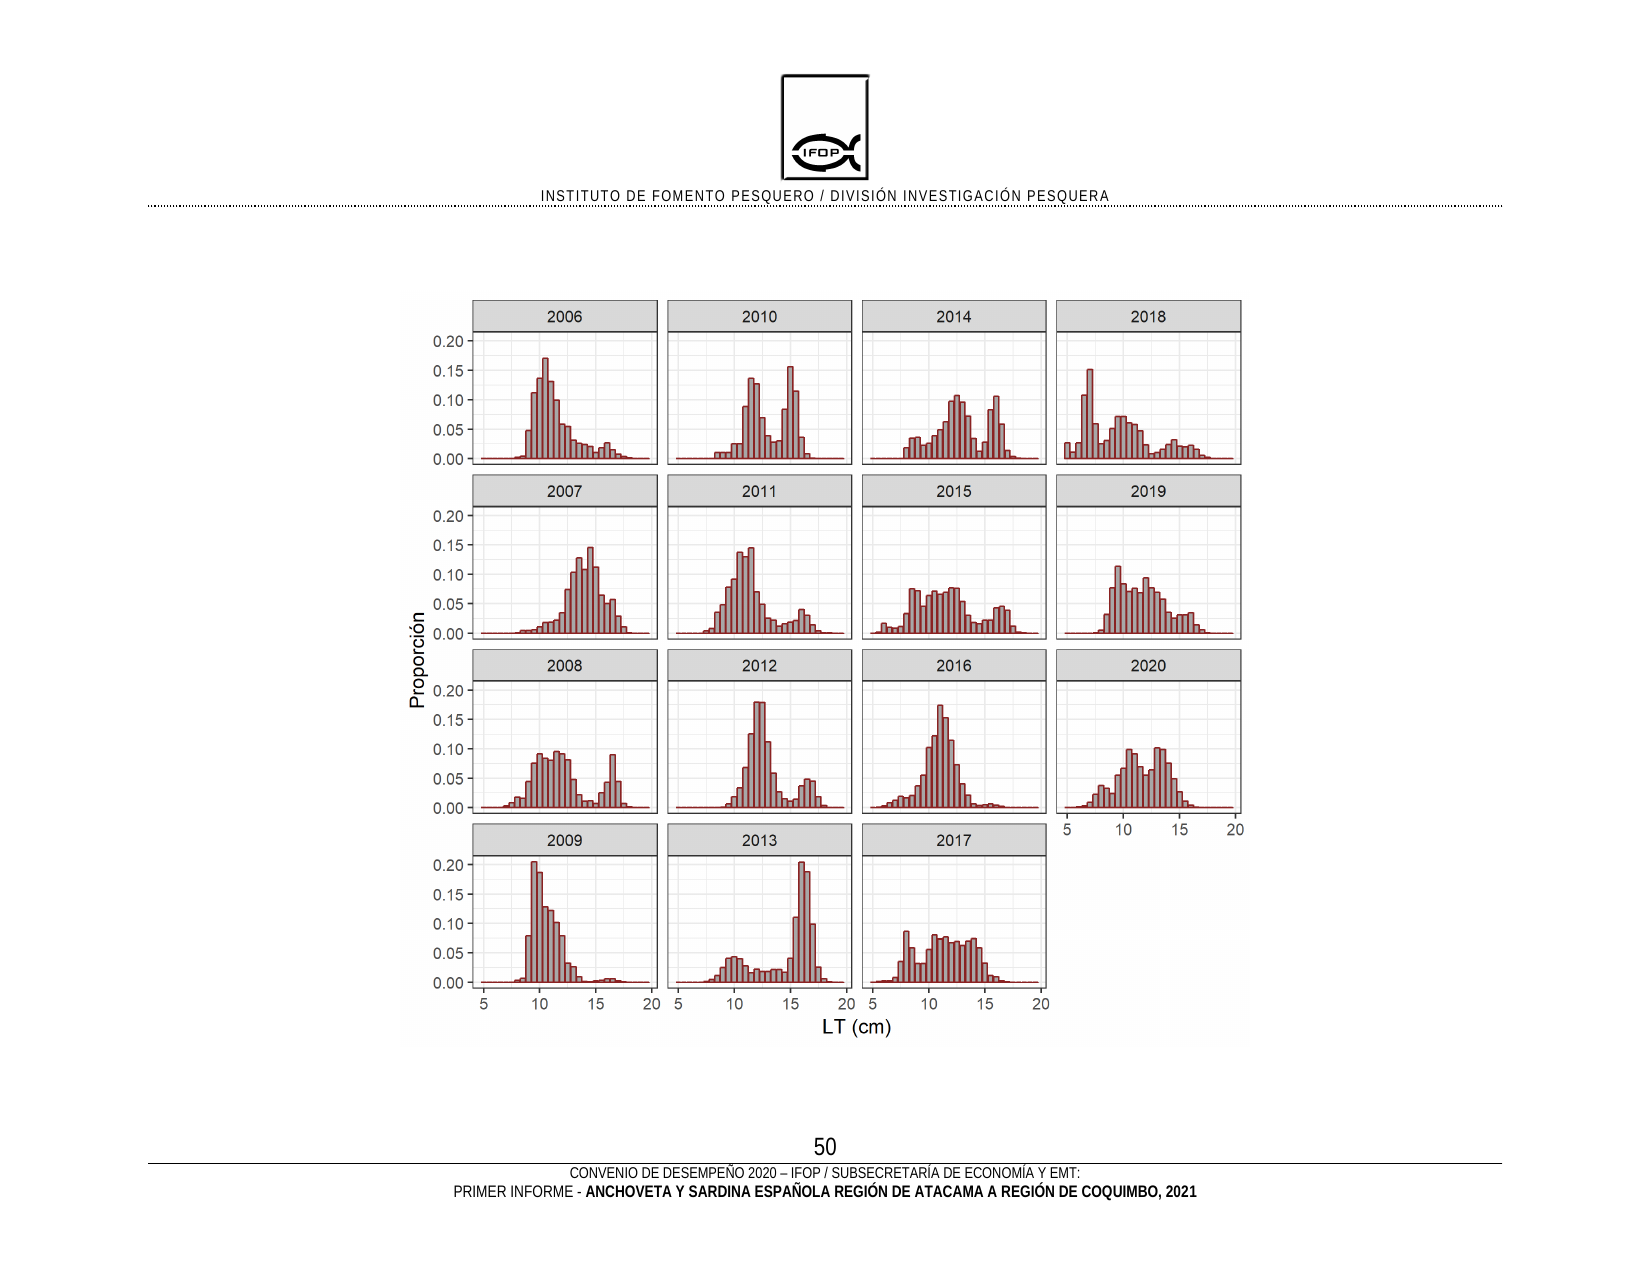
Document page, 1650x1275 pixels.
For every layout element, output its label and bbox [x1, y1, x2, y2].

picture [399, 290, 1251, 1047]
picture [779, 73, 871, 185]
